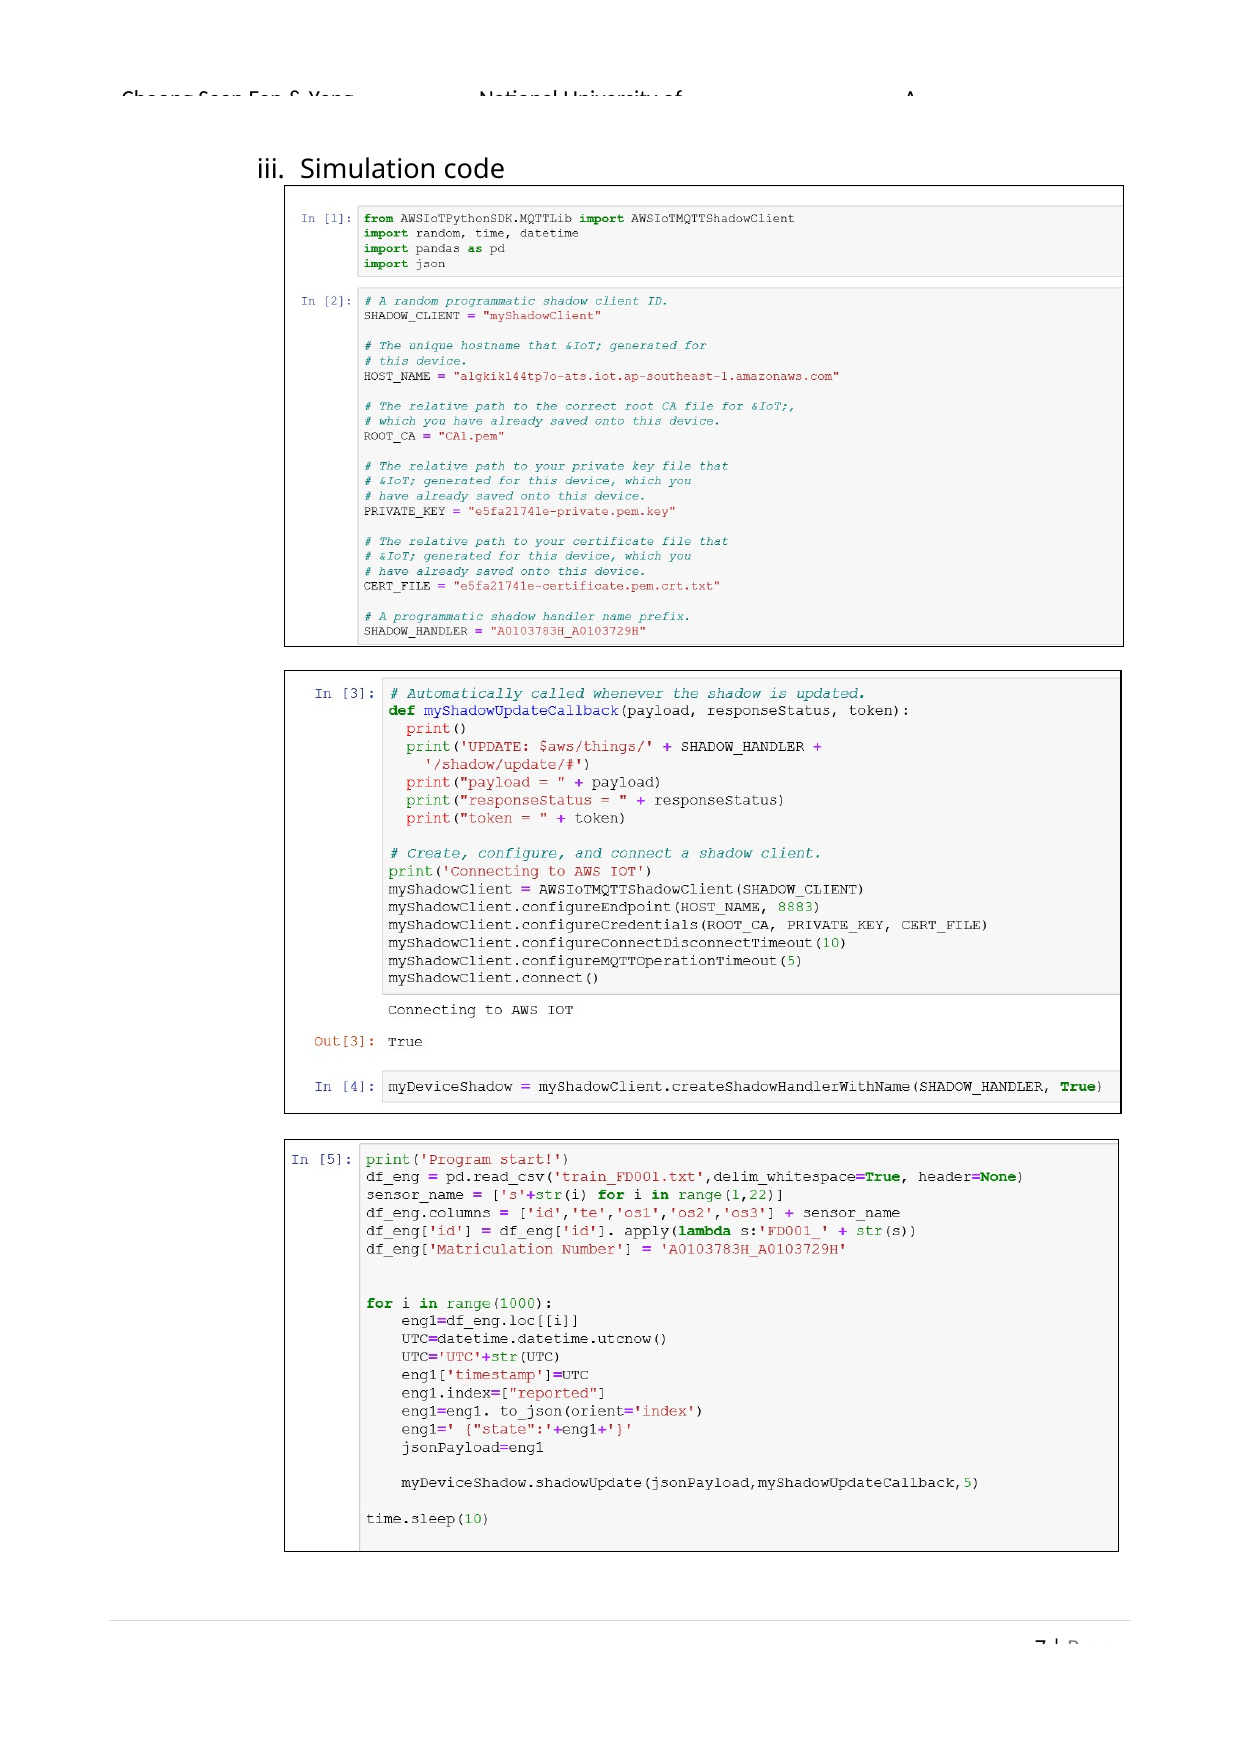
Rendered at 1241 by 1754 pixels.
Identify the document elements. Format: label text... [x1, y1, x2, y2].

picture [285, 186, 1123, 646]
picture [285, 671, 1120, 1113]
picture [285, 1140, 1118, 1551]
subtitle Simulation code [257, 149, 1142, 186]
